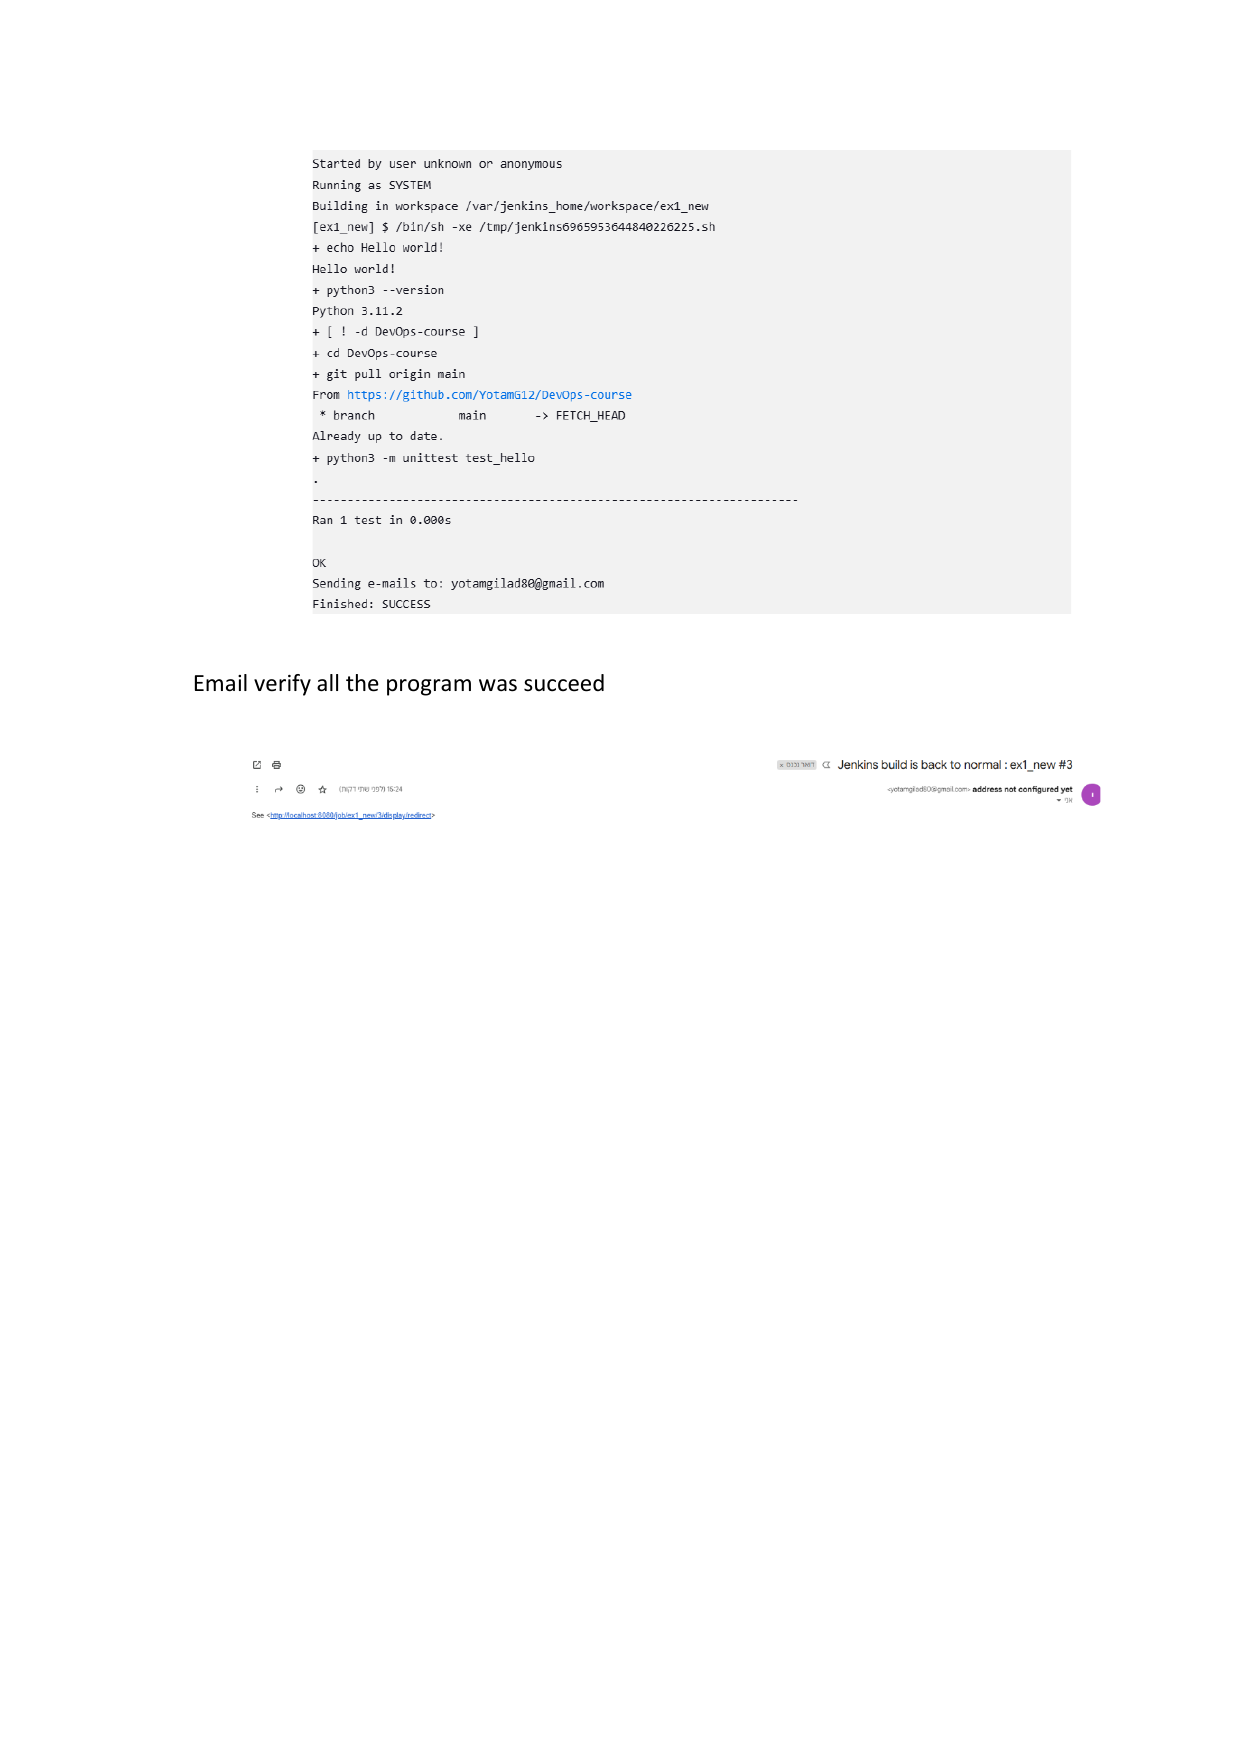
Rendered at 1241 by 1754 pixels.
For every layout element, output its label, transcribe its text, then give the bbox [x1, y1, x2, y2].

text Email verify all the program was succeed [187, 667, 1015, 697]
picture [311, 150, 1070, 612]
picture [237, 750, 1100, 835]
